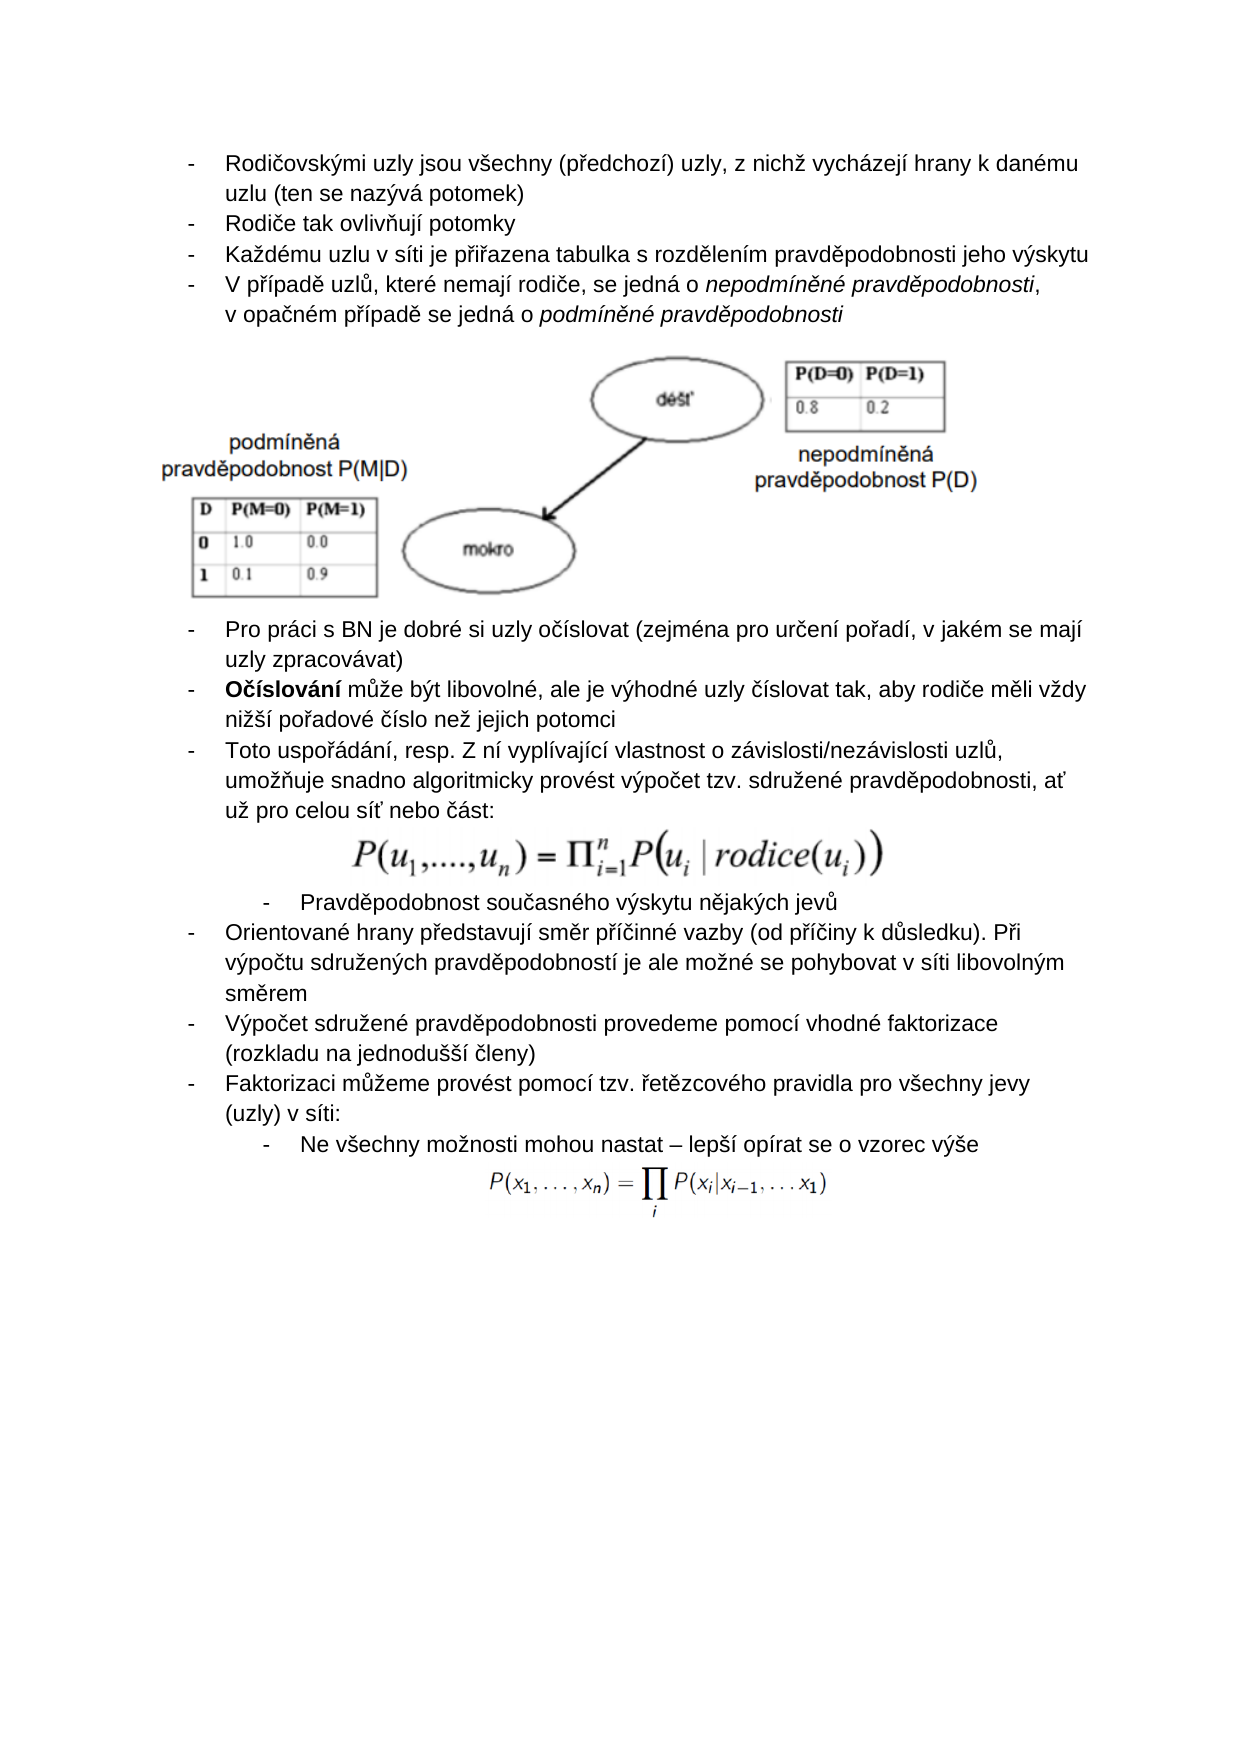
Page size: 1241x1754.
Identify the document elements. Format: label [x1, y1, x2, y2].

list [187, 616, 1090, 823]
picture [483, 1160, 832, 1218]
picture [348, 827, 892, 886]
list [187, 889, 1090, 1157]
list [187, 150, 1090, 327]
picture [150, 331, 988, 612]
